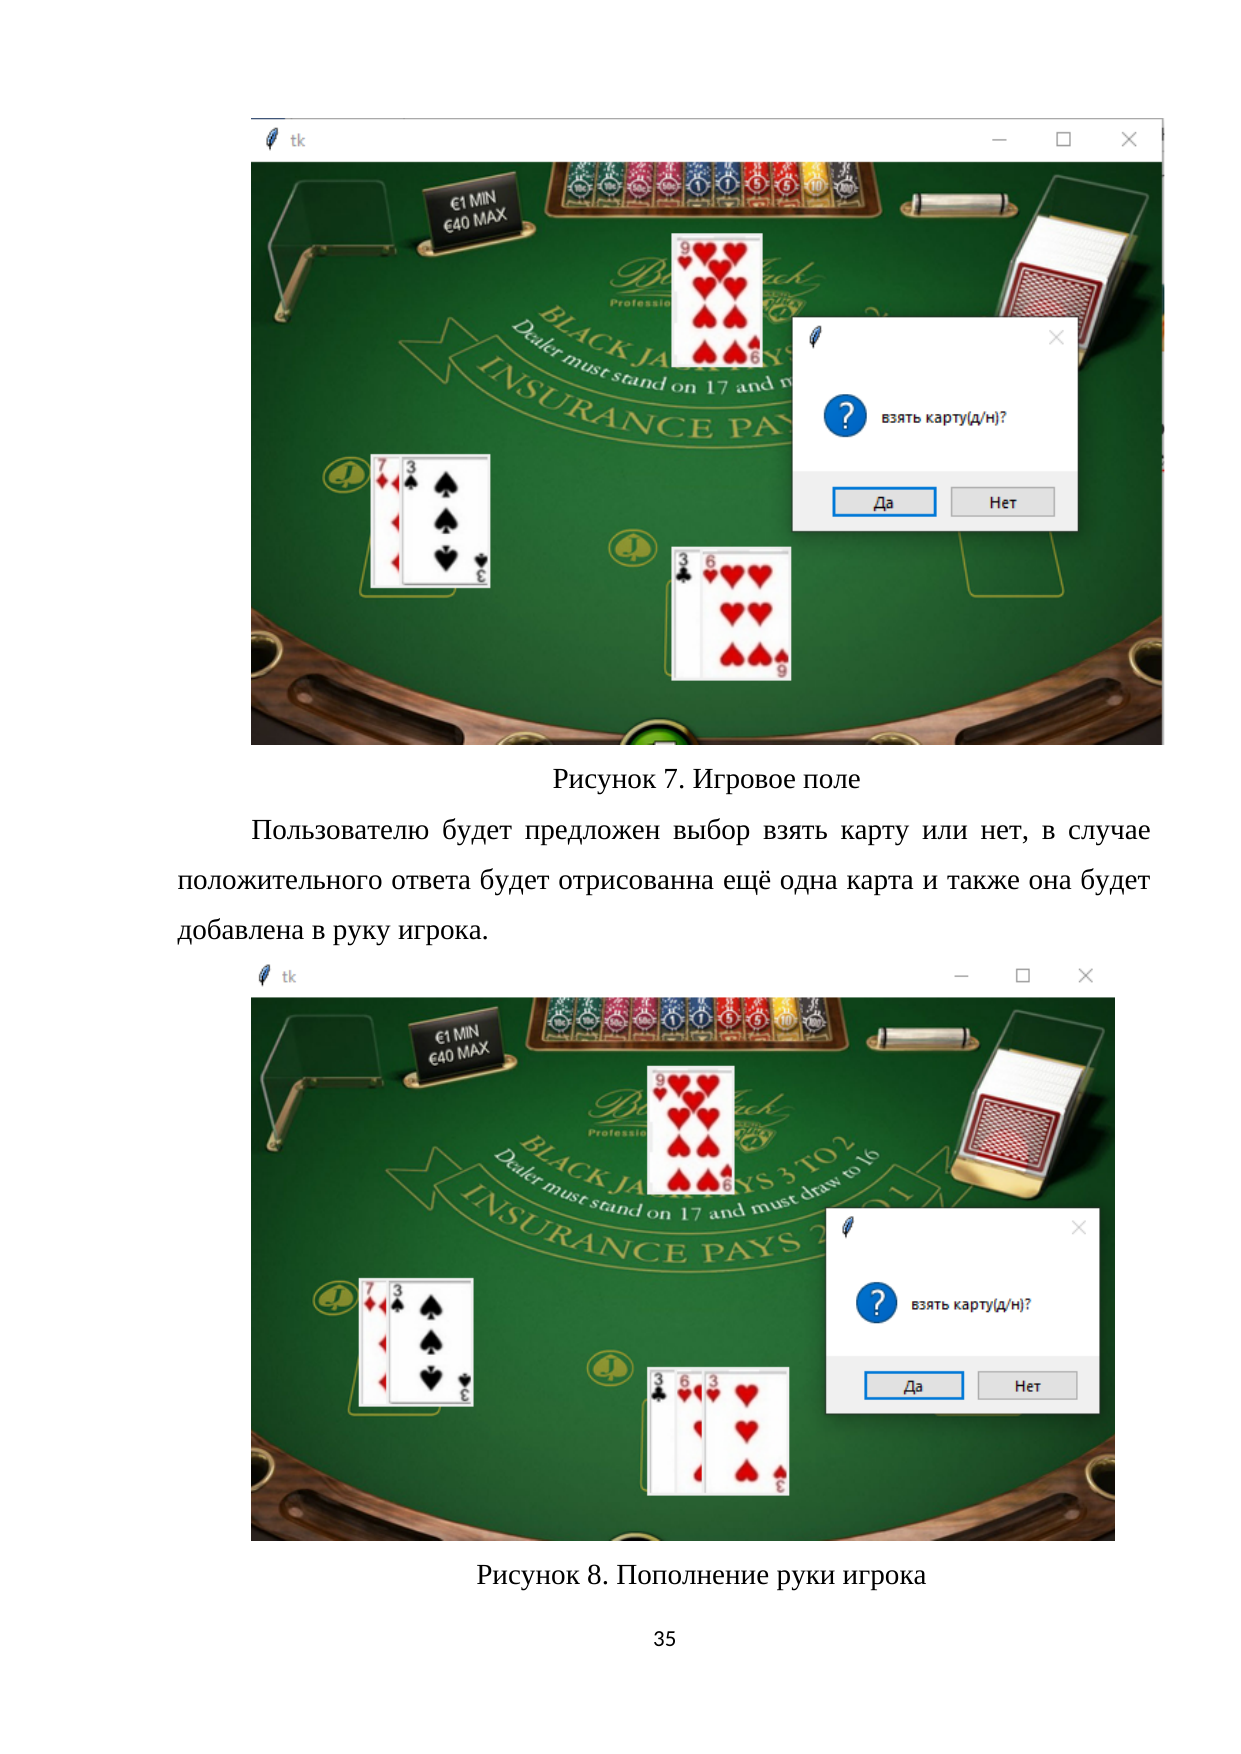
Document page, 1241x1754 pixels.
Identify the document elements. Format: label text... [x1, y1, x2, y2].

picture [251, 962, 1115, 1541]
text Пользователю будет предложен выбор взять карту или нет, в случае положительного ответа будет отрисованна ещё одна карта и также она будет добавлена в руку игрока. [177, 812, 1152, 946]
text Рисунок 8. Пополнение руки игрока [177, 1557, 1152, 1590]
picture [251, 118, 1165, 745]
text Рисунок 7. Игровое поле [177, 761, 1152, 795]
